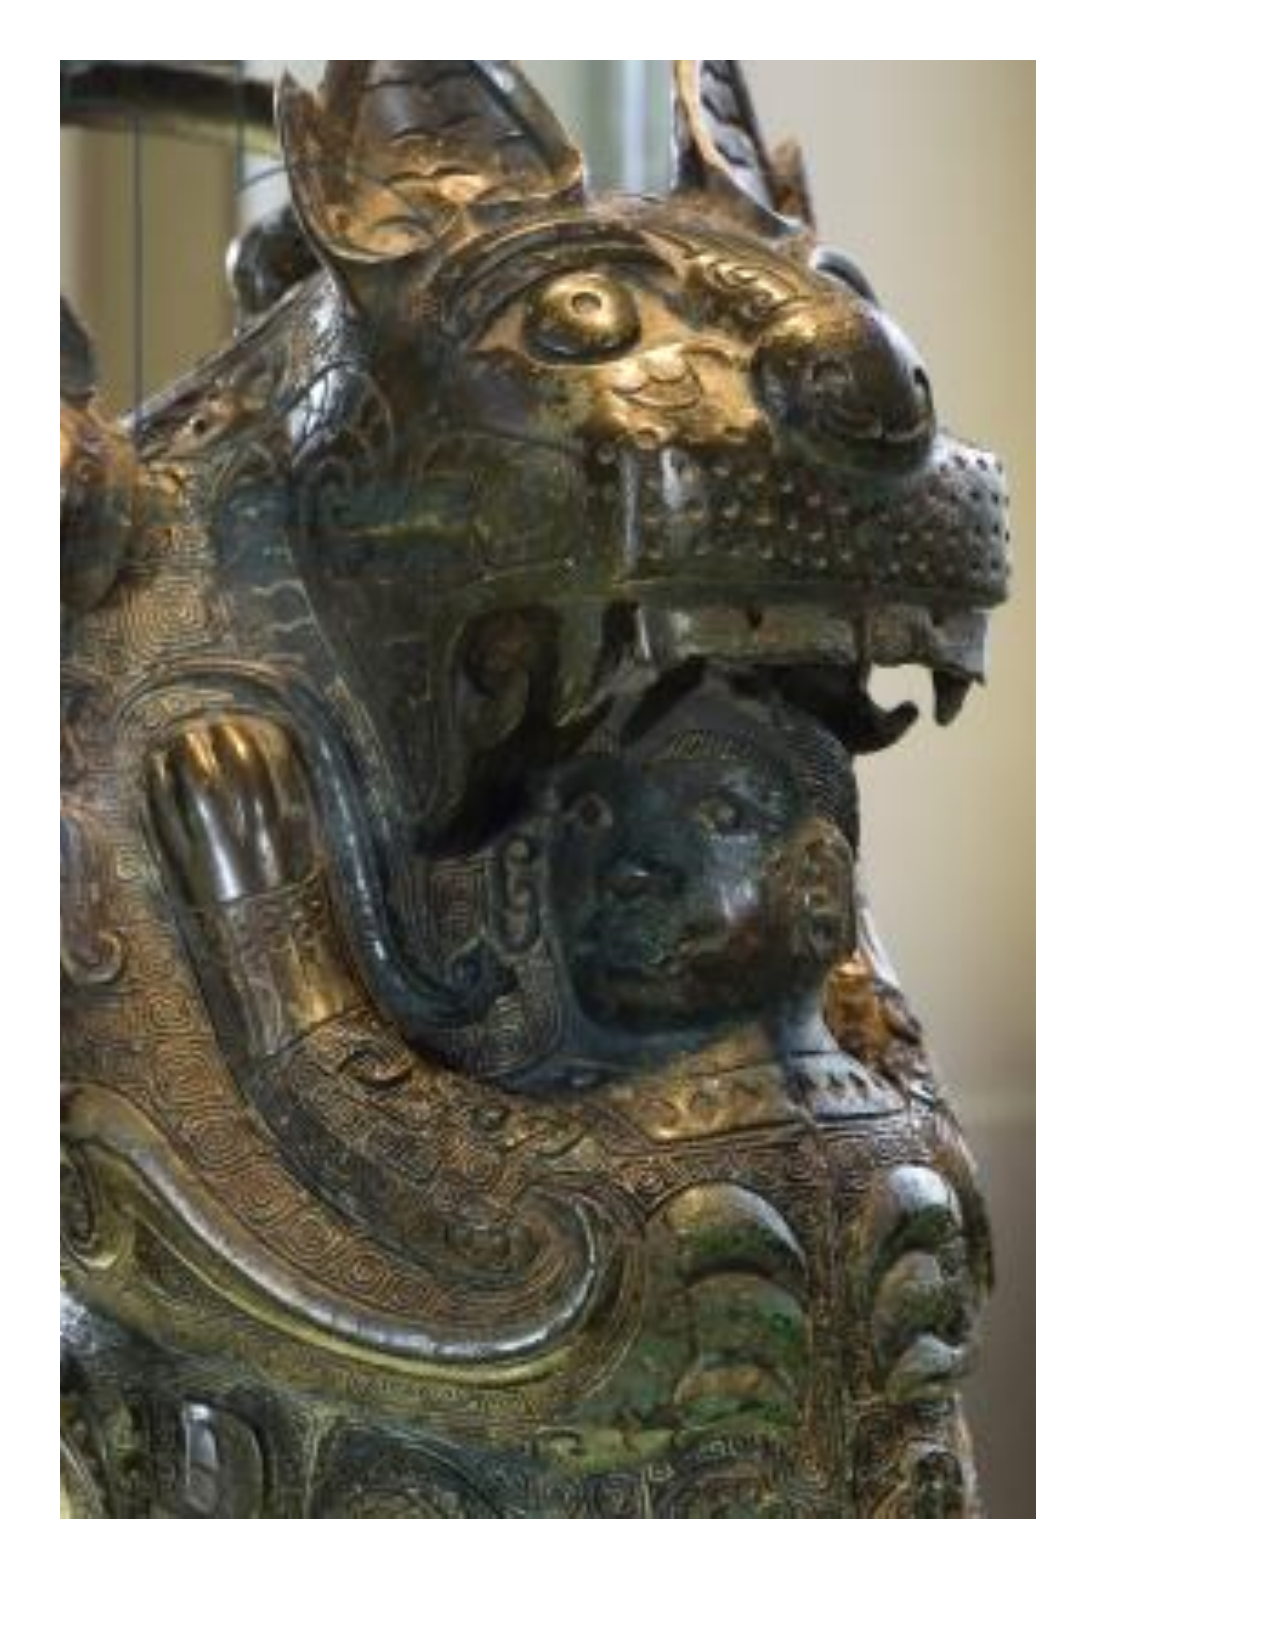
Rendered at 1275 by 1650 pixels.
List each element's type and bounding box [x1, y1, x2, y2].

picture [60, 60, 1036, 1518]
